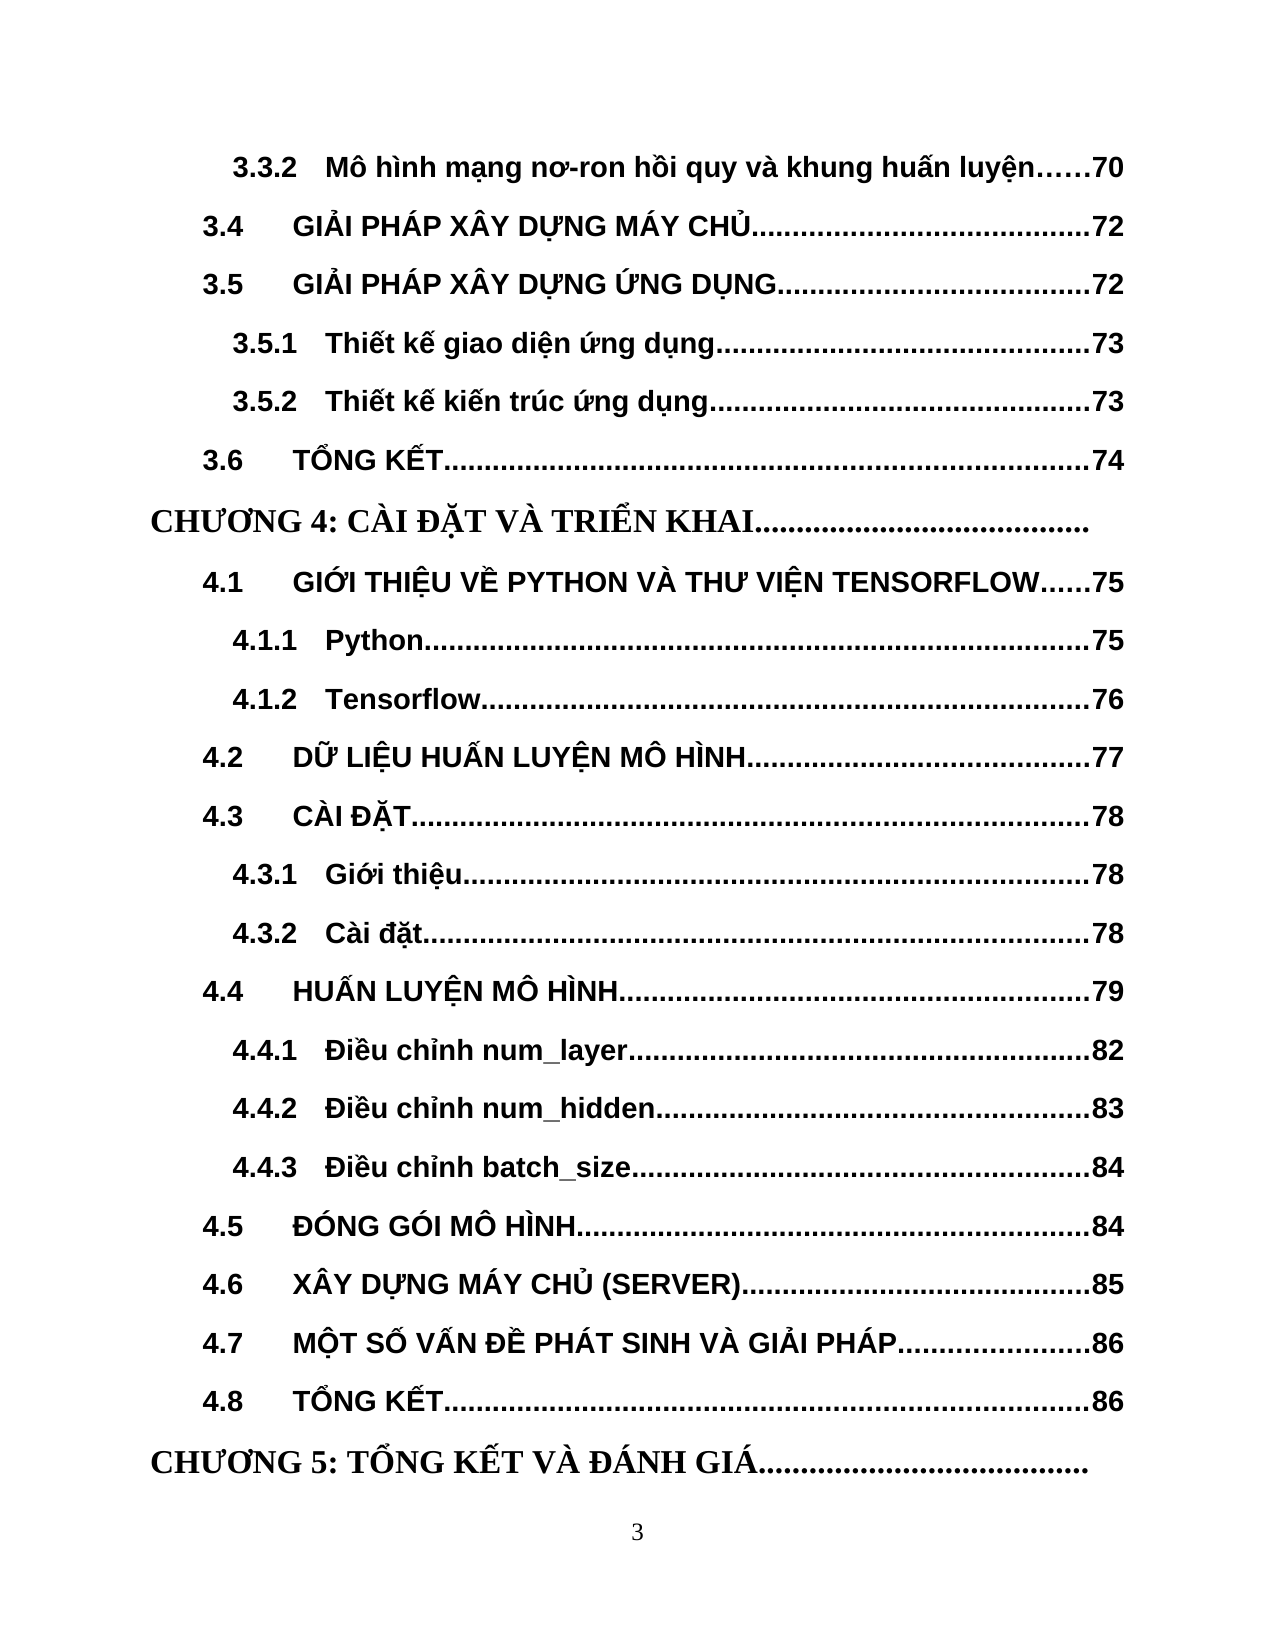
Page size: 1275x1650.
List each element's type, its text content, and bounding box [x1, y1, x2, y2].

text 4.1 GIỚI THIỆU VỀ PYTHON VÀ THƯ VIỆN TENSORFLOW 75 [202, 564, 1125, 598]
text 4.4 HUẤN LUYỆN MÔ HÌNH 79 [202, 974, 1125, 1008]
text 3.4 GIẢI PHÁP XÂY DỰNG MÁY CHỦ 72 [202, 208, 1125, 242]
text 4.3.2 Cài đặt 78 [232, 916, 1095, 949]
text 4.1.1 Python 75 [232, 623, 1095, 657]
text CHƯƠNG 5: TỔNG KẾT VÀ ĐÁNH GIÁ 88 [150, 1443, 1087, 1481]
text 3.5.1 Thiết kế giao diện ứng dụng 73 [232, 326, 1095, 359]
text 3.3.2 Mô hình mạng nơ-ron hồi quy và khung huấn luyện 70 [232, 150, 1095, 183]
text 4.8 TỔNG KẾT 86 [202, 1384, 1125, 1418]
text 4.1.2 Tensorflow 76 [232, 682, 1095, 715]
text 3.5 GIẢI PHÁP XÂY DỰNG ỨNG DỤNG 72 [202, 267, 1125, 301]
text 4.3.1 Giới thiệu 78 [232, 857, 1095, 891]
text 4.4.1 Điều chỉnh num_layer 82 [232, 1033, 1095, 1066]
text 4.3 CÀI ĐẶT 78 [202, 799, 1125, 832]
text 4.5 ĐÓNG GÓI MÔ HÌNH 84 [202, 1208, 1125, 1242]
text 4.2 DỮ LIỆU HUẤN LUYỆN MÔ HÌNH 77 [202, 740, 1125, 774]
text 3.6 TỔNG KẾT 74 [202, 443, 1125, 476]
text 3.5.2 Thiết kế kiến trúc ứng dụng 73 [232, 384, 1095, 418]
text 4.4.3 Điều chỉnh batch_size 84 [232, 1150, 1095, 1183]
text CHƯƠNG 4: CÀI ĐẶT VÀ TRIỂN KHAI 75 [150, 501, 1087, 539]
text 4.6 XÂY DỰNG MÁY CHỦ (SERVER) 85 [202, 1267, 1125, 1301]
text 4.7 MỘT SỐ VẤN ĐỀ PHÁT SINH VÀ GIẢI PHÁP 86 [202, 1326, 1125, 1359]
text 4.4.2 Điều chỉnh num_hidden 83 [232, 1091, 1095, 1125]
